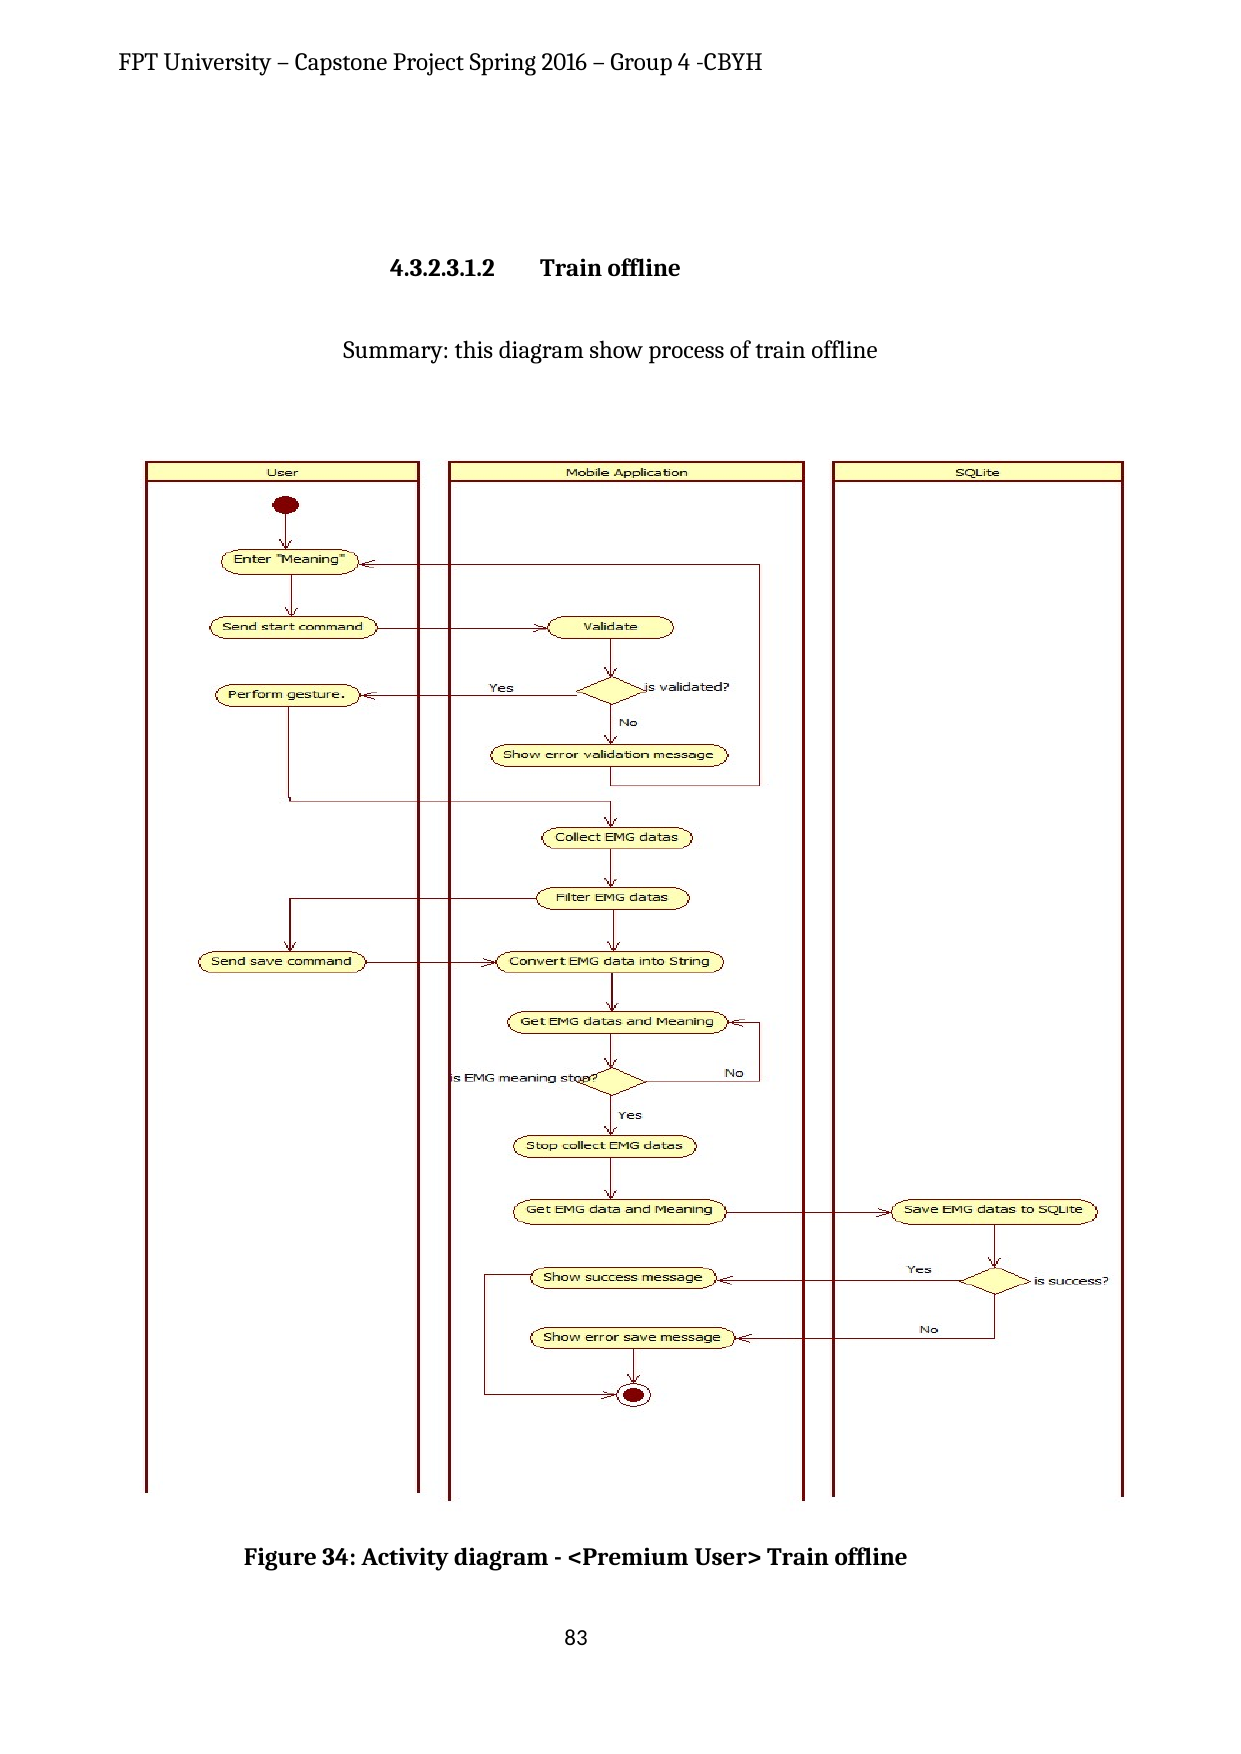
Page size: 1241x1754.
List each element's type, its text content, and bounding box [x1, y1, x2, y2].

text Summary: this diagram show process of train offline [268, 336, 1033, 364]
picture [118, 443, 1153, 1518]
text Figure 34: Activity diagram - <Premium User> Train offline [118, 1543, 1033, 1571]
subtitle Train offline [390, 254, 1033, 282]
